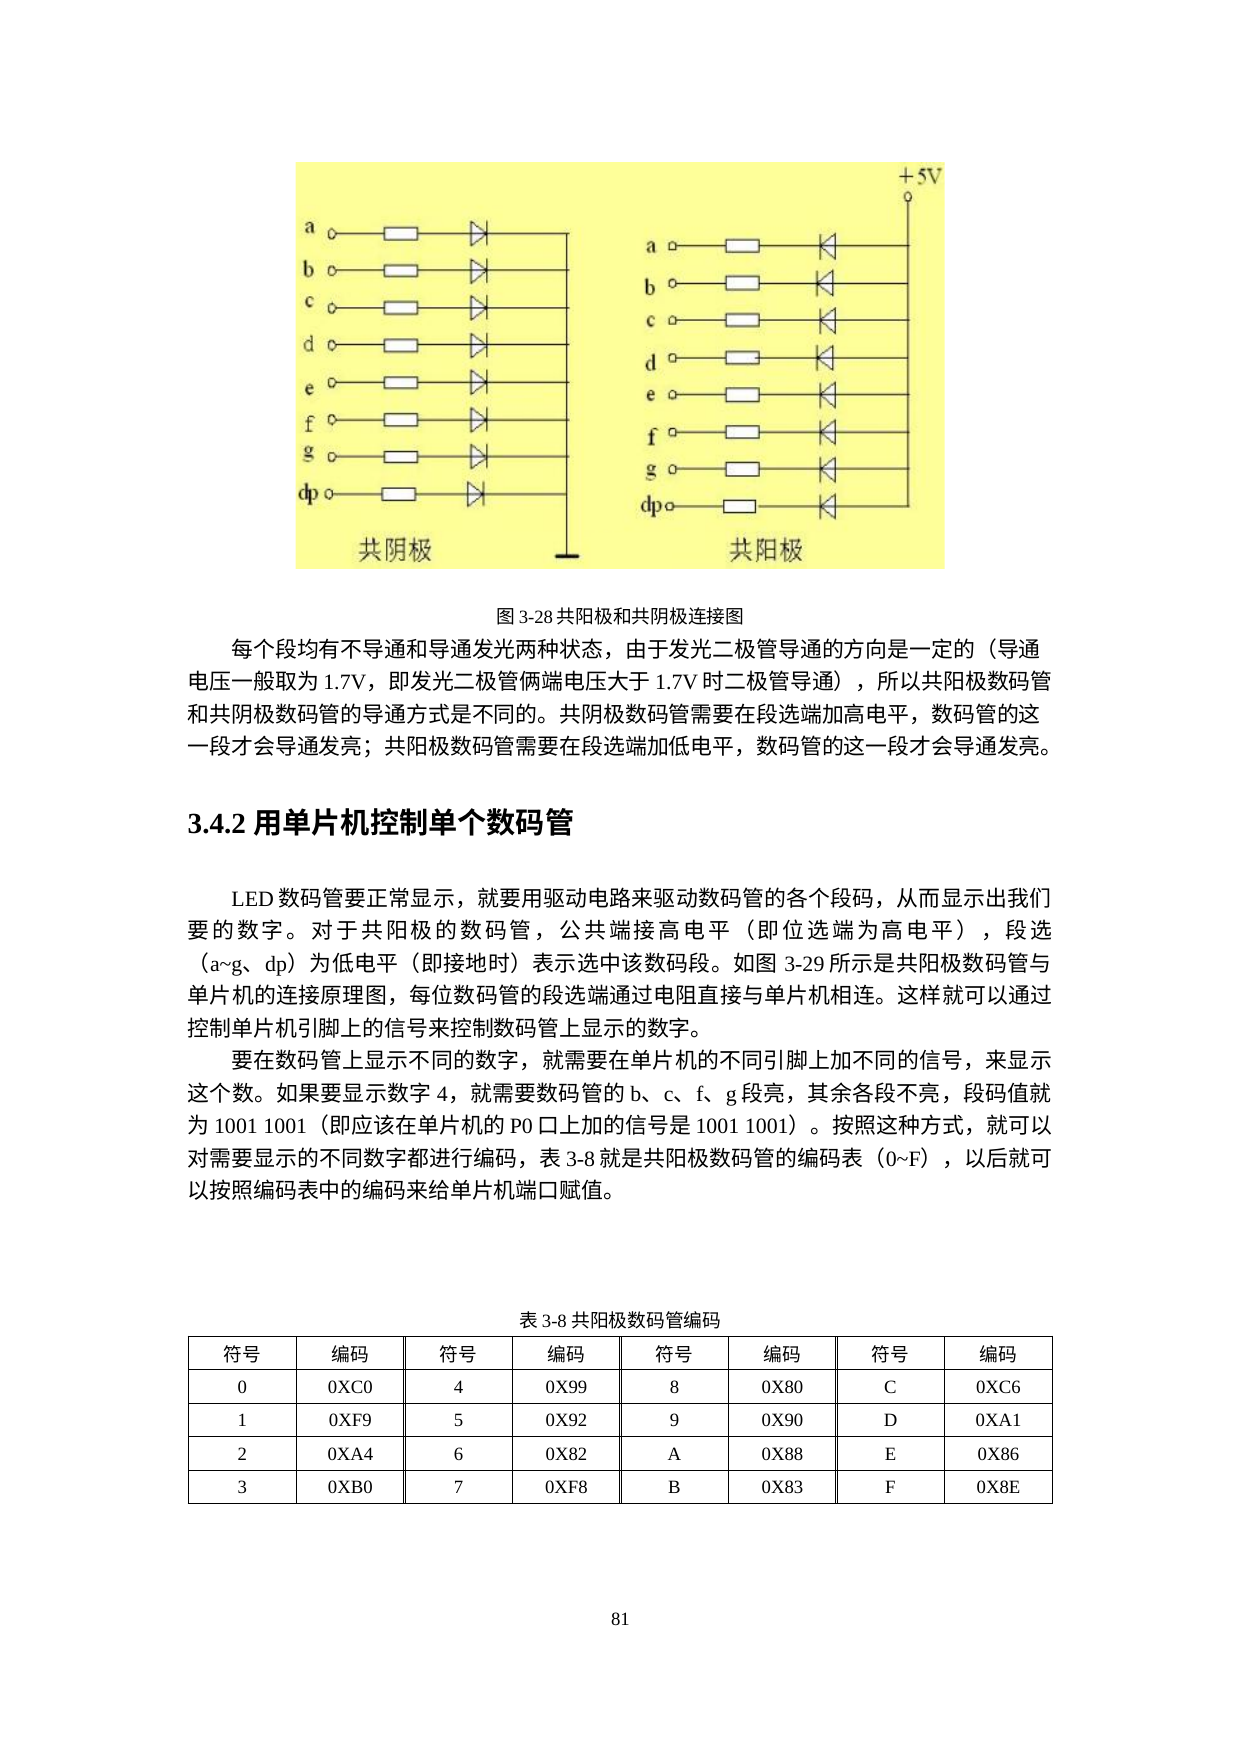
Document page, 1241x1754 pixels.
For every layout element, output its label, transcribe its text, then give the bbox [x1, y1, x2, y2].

text 表3-8 共阳极数码管编码 [187, 1303, 1053, 1336]
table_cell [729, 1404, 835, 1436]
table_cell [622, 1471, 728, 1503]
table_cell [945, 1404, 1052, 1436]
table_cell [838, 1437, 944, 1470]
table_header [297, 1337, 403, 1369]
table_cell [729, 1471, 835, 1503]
text 图3-28共阳极和共阴极连接图 [187, 599, 1053, 631]
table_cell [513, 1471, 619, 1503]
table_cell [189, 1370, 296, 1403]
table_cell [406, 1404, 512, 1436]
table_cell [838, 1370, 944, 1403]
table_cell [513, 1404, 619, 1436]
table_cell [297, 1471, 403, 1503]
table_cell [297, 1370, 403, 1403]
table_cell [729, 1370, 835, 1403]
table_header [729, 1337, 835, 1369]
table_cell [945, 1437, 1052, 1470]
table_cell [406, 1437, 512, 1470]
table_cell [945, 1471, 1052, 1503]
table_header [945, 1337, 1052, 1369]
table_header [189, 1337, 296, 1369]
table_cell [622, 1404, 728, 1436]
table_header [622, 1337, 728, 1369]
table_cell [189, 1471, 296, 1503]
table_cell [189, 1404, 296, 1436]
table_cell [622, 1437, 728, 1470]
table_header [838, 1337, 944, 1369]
text 要在数码管上显示不同的数字，就需要在单片机的不同引脚上加不同的信号，来显示这个数。如果要显示数字4，就需要数码管的b、c、f、g段亮，其余各段不亮，段码值就为1001 1001（即应该在单片机的P0口上加的信号是1001 1001）。按照这种方式，就可以对需要显示的不同数字都进行编码，表3-8就是共阳极数码管的编码表（0~F），以后就可以按照编码表中的编码来给单片机端口赋值。 [187, 1043, 1053, 1206]
text LED数码管要正常显示，就要用驱动电路来驱动数码管的各个段码，从而显示出我们要的数字。对于共阳极的数码管，公共端接高电平（即位选端为高电平），段选（a~g、dp）为低电平（即接地时）表示选中该数码段。如图3-29所示是共阳极数码管与单片机的连接原理图，每位数码管的段选端通过电阻直接与单片机相连。这样就可以通过控制单片机引脚上的信号来控制数码管上显示的数字。 [187, 881, 1053, 1043]
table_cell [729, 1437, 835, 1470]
text 每个段均有不导通和导通发光两种状态，由于发光二极管导通的方向是一定的（导通电压一般取为1.7V，即发光二极管俩端电压大于1.7V时二极管导通），所以共阳极数码管和共阴极数码管的导通方式是不同的。共阴极数码管需要在段选端加高电平，数码管的这一段才会导通发亮；共阳极数码管需要在段选端加低电平，数码管的这一段才会导通发亮。 [187, 631, 1053, 761]
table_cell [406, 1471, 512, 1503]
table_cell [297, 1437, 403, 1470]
subtitle 3.4.2 用单片机控制单个数码管 [187, 788, 1053, 853]
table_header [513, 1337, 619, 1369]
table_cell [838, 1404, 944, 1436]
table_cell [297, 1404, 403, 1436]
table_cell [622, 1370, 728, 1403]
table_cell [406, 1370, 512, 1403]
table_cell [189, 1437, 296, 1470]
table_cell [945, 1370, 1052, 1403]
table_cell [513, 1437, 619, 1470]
picture [295, 162, 945, 569]
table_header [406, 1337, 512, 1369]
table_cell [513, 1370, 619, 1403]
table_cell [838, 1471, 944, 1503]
